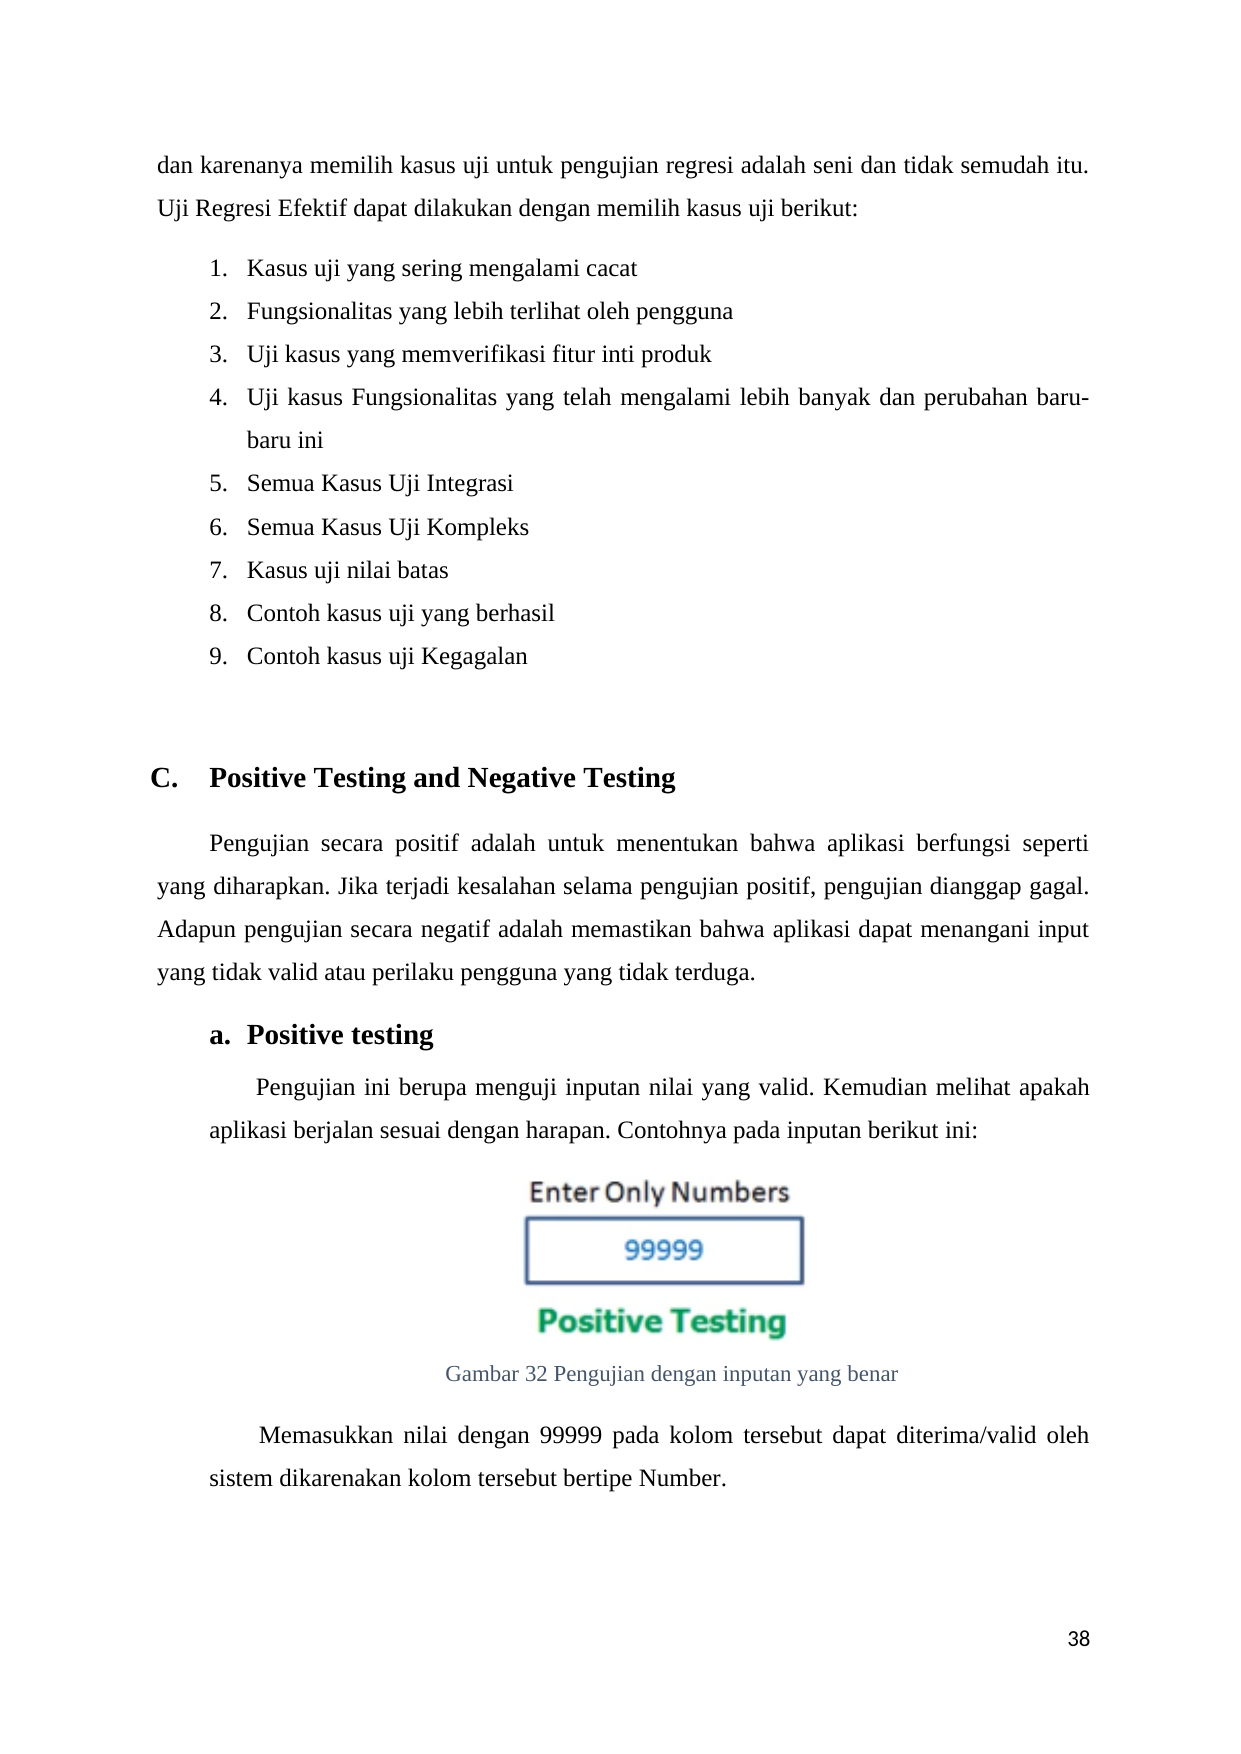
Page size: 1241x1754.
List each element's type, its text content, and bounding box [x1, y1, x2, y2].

text Pengujian ini berupa menguji inputan nilai yang valid. Kemudian melihat apakah aplikasi berjalan sesuai dengan harapan. Contohnya pada inputan berikut ini: [209, 1072, 1090, 1144]
text Pengujian secara positif adalah untuk menentukan bahwa aplikasi berfungsi seperti yang diharapkan. Jika terjadi kesalahan selama pengujian positif, pengujian dianggap gagal. Adapun pengujian secara negatif adalah memastikan bahwa aplikasi dapat menangani input yang tidak valid atau perilaku pengguna yang tidak terduga. [157, 828, 1090, 986]
list Uji kasus Fungsionalitas yang telah mengalami lebih banyak dan perubahan baru-baru ini [209, 382, 1090, 454]
list Semua Kasus Uji Integrasi [209, 468, 1090, 497]
list Kasus uji yang sering mengalami cacat [209, 253, 1090, 282]
list Contoh kasus uji Kegagalan [209, 641, 1090, 670]
list Semua Kasus Uji Kompleks [209, 512, 1090, 540]
list Positive Testing and Negative Testing [150, 761, 1090, 794]
text Gambar 32 Pengujian dengan inputan yang benar [150, 1360, 1090, 1386]
list Fungsionalitas yang lebih terlihat oleh pengguna [209, 296, 1090, 325]
list Positive testing [209, 1017, 1090, 1050]
list Kasus uji nilai batas [209, 555, 1090, 583]
list Contoh kasus uji yang berhasil [209, 598, 1090, 627]
picture [516, 1175, 813, 1343]
text Memasukkan nilai dengan 99999 pada kolom tersebut dapat diterima/valid oleh sistem dikarenakan kolom tersebut bertipe Number. [209, 1420, 1090, 1492]
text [157, 150, 1090, 222]
list Uji kasus yang memverifikasi fitur inti produk [209, 339, 1090, 368]
